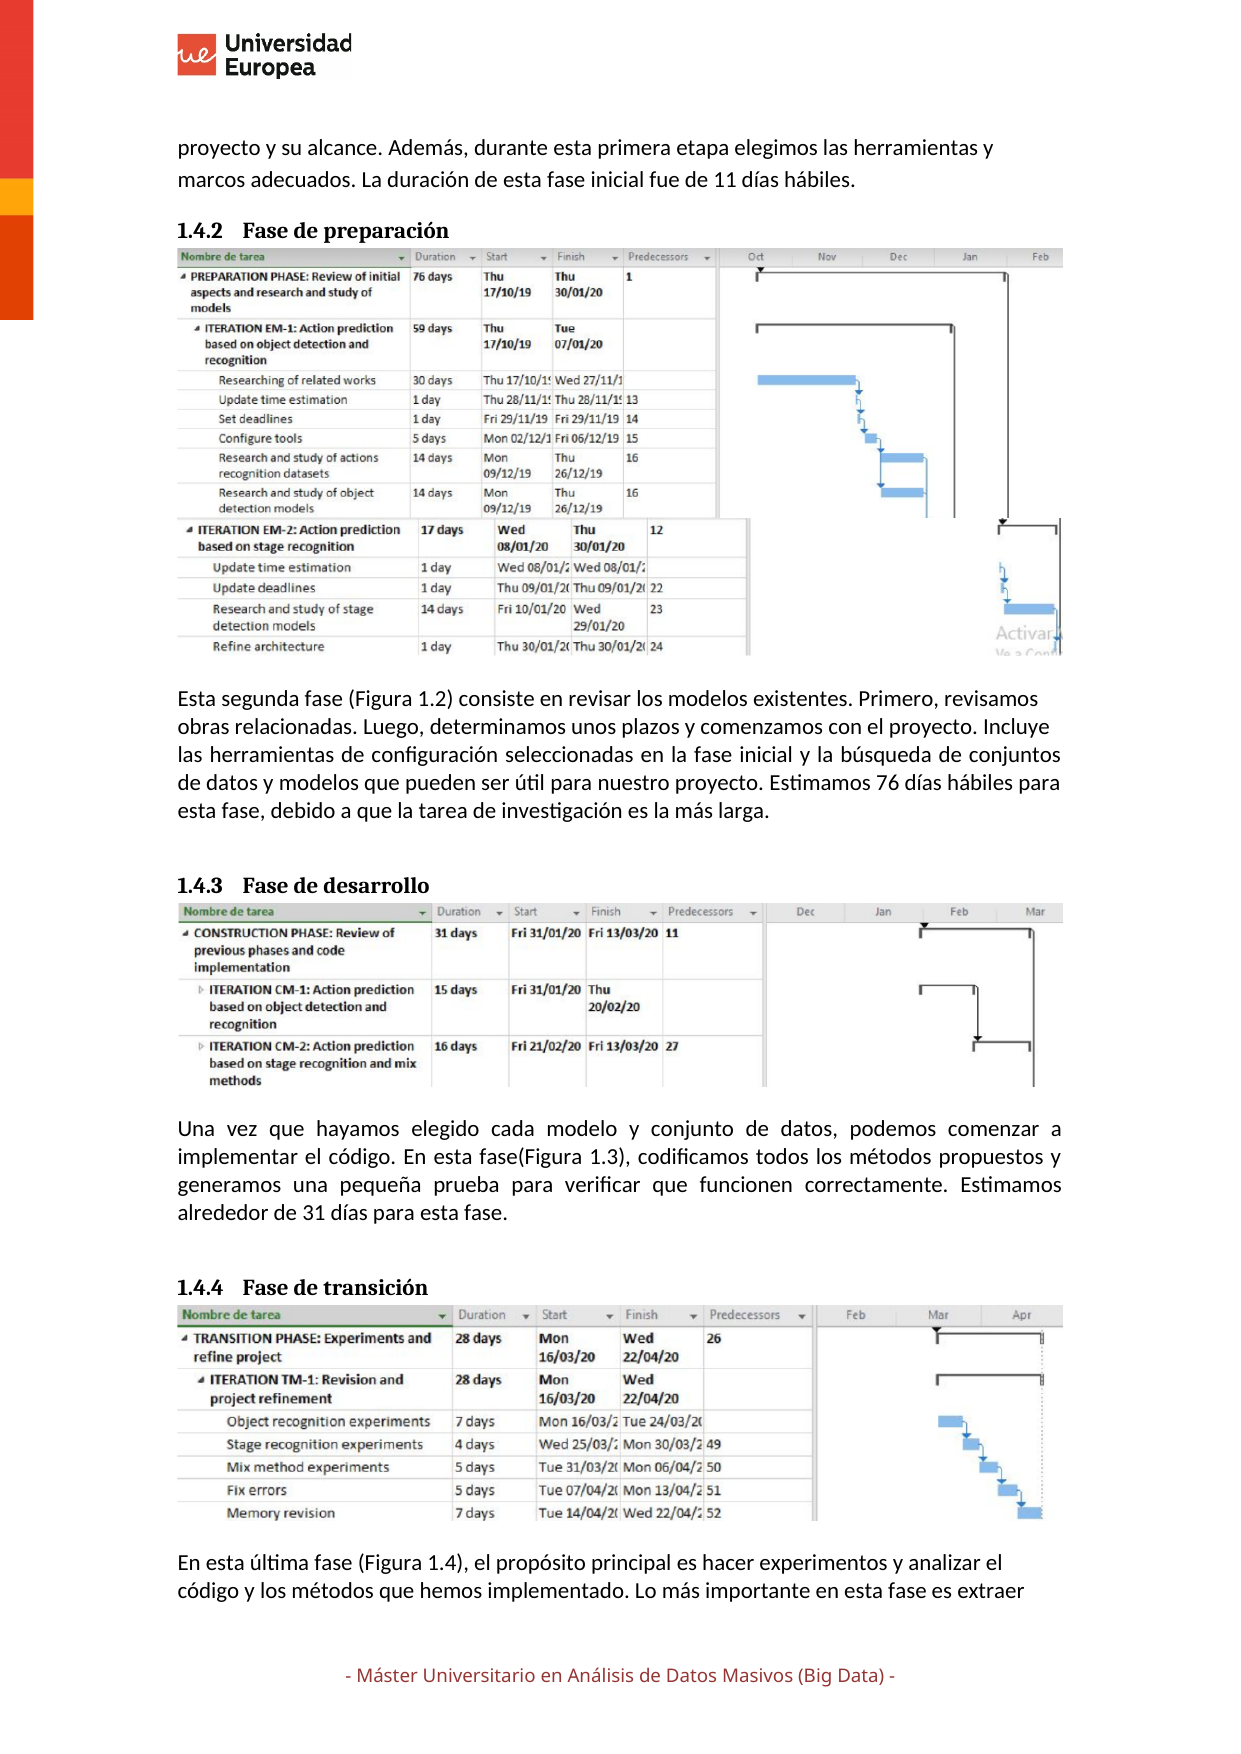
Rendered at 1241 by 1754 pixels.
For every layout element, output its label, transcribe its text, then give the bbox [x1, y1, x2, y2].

picture [0, 0, 34, 320]
text Esta segunda fase (Figura 1.2) consiste en revisar los modelos existentes. Primero, revisamos [177, 684, 1063, 712]
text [177, 133, 1063, 193]
picture [177, 1305, 1063, 1521]
picture [177, 248, 1063, 656]
subtitle Fase de desarrollo [177, 873, 1063, 899]
picture [177, 33, 352, 79]
picture [177, 903, 1063, 1087]
text código y los métodos que hemos implementado. Lo más importante en esta fase es extraer [177, 1576, 1063, 1604]
text las herramientas de configuración seleccionadas en la fase inicial y la búsqueda de conjuntos de datos y modelos que pueden ser útil para nuestro proyecto. Estimamos 76 días hábiles para esta fase, debido a que la tarea de investigación es la más larga. [177, 740, 1063, 824]
subtitle Fase de transición [177, 1275, 1063, 1301]
text obras relacionadas. Luego, determinamos unos plazos y comenzamos con el proyecto. Incluye [177, 712, 1063, 740]
subtitle Fase de preparación [177, 218, 1063, 244]
text En esta última fase (Figura 1.4), el propósito principal es hacer experimentos y analizar el [177, 1548, 1063, 1576]
text Una vez que hayamos elegido cada modelo y conjunto de datos, podemos comenzar a implementar el código. En esta fase(Figura 1.3), codificamos todos los métodos propuestos y generamos una pequeña prueba para verificar que funcionen correctamente. Estimamos alrededor de 31 días para esta fase. [177, 1114, 1063, 1226]
